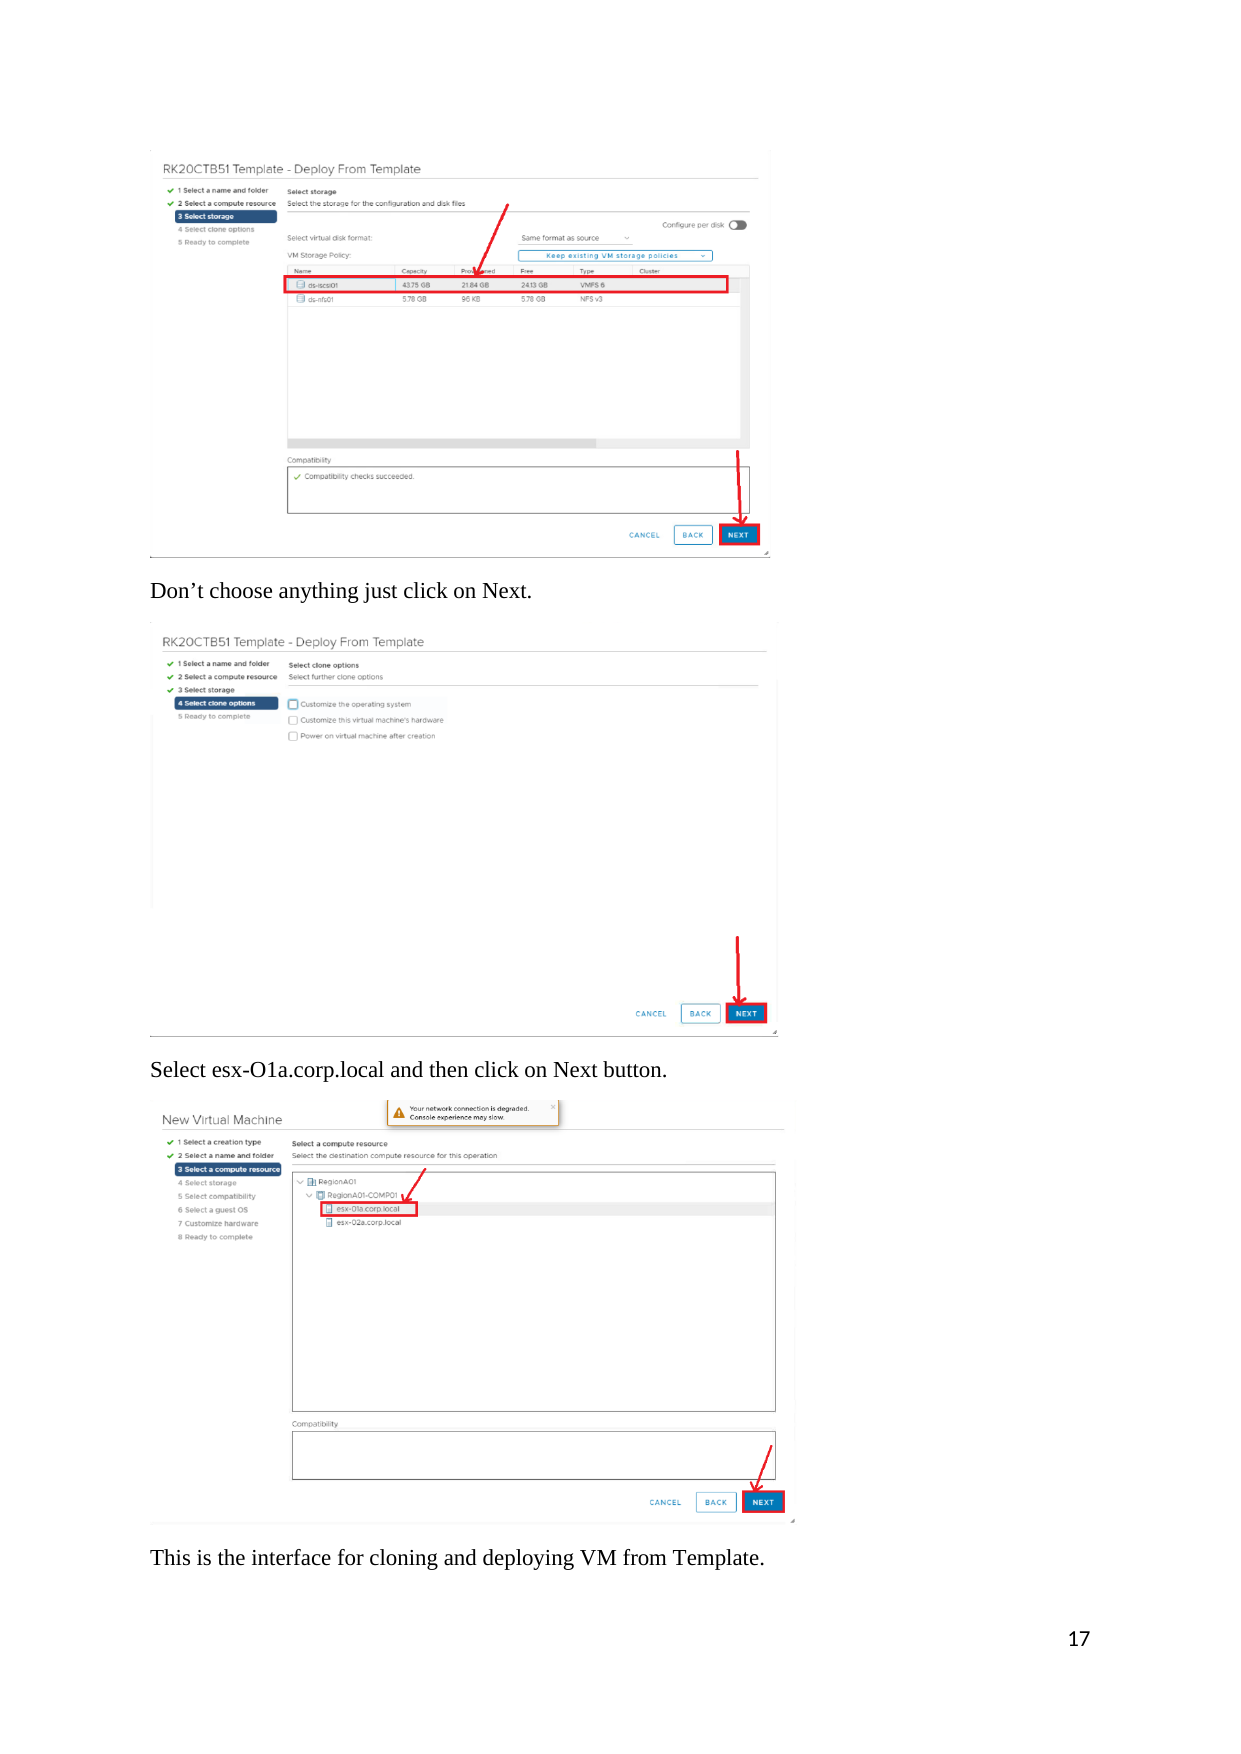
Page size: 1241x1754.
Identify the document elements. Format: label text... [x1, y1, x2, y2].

picture [150, 622, 779, 1037]
text Select esx-O1a.corp.local and then click on Next button. [150, 1056, 1090, 1082]
picture [150, 1100, 797, 1525]
text This is the interface for cloning and deploying VM from Template. [150, 1543, 1090, 1570]
text Don’t choose anything just click on Next. [150, 577, 1090, 603]
picture [150, 150, 771, 558]
